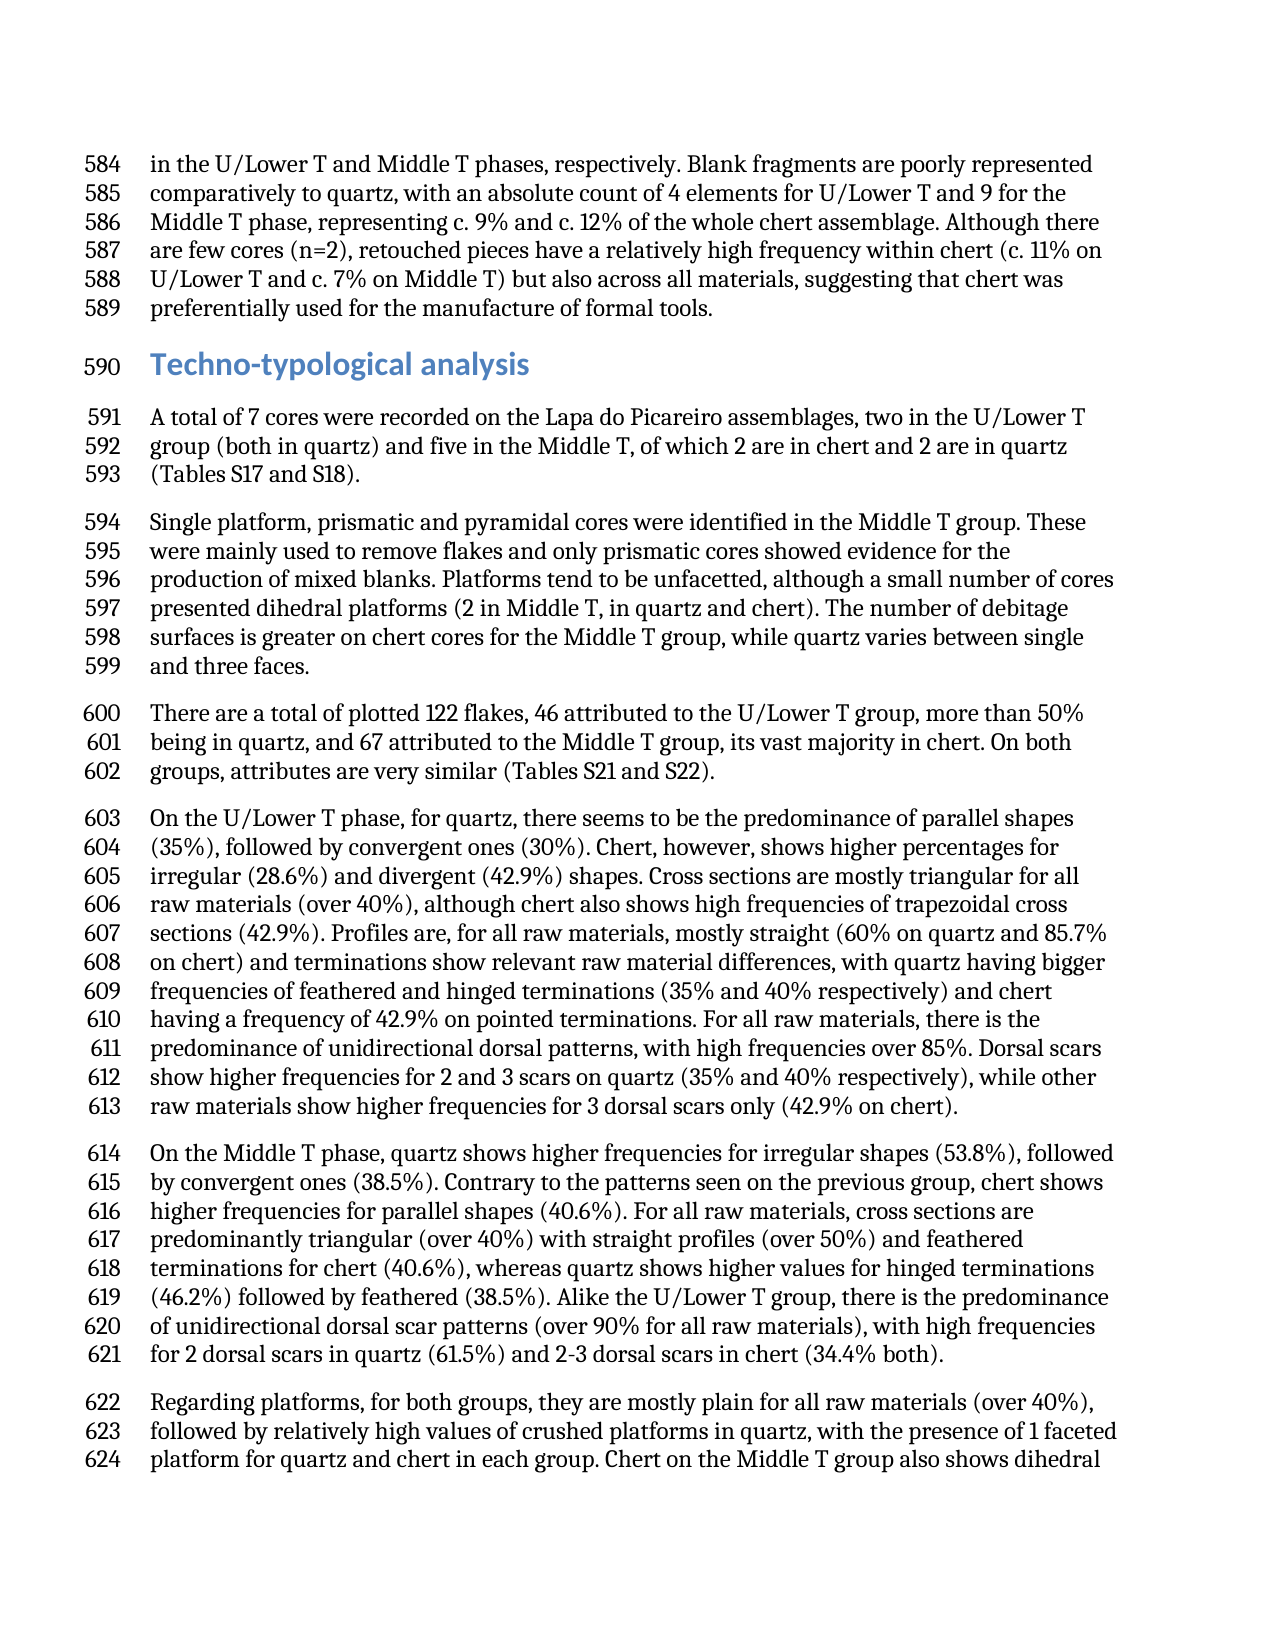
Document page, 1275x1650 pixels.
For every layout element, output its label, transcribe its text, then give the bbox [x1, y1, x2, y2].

text On the U/Lower T phase, for quartz, there seems to be the predominance of parallel shapes (35%), followed by convergent ones (30%). Chert, however, shows higher percentages for irregular (28.6%) and divergent (42.9%) shapes. Cross sections are mostly triangular for all raw materials (over 40%), although chert also shows high frequencies of trapezoidal cross sections (42.9%). Profiles are, for all raw materials, mostly straight (60% on quartz and 85.7% on chert) and terminations show relevant raw material differences, with quartz having bigger frequencies of feathered and hinged terminations (35% and 40% respectively) and chert having a frequency of 42.9% on pointed terminations. For all raw materials, there is the predominance of unidirectional dorsal patterns, with high frequencies over 85%. Dorsal scars show higher frequencies for 2 and 3 scars on quartz (35% and 40% respectively), while other raw materials show higher frequencies for 3 dorsal scars only (42.9% on chert). [150, 804, 1125, 1120]
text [150, 150, 1125, 322]
text There are a total of plotted 122 flakes, 46 attributed to the U/Lower T group, more than 50% being in quartz, and 67 attributed to the Middle T group, its vast majority in chert. On both groups, attributes are very similar (Tables S21 and S22). [150, 699, 1125, 785]
text On the Middle T phase, quartz shows higher frequencies for irregular shapes (53.8%), followed by convergent ones (38.5%). Contrary to the patterns seen on the previous group, chert shows higher frequencies for parallel shapes (40.6%). For all raw materials, cross sections are predominantly triangular (over 40%) with straight profiles (over 50%) and feathered terminations for chert (40.6%), whereas quartz shows higher values for hinged terminations (46.2%) followed by feathered (38.5%). Alike the U/Lower T group, there is the predominance of unidirectional dorsal scar patterns (over 90% for all raw materials), with high frequencies for 2 dorsal scars in quartz (61.5%) and 2-3 dorsal scars in chert (34.4% both). [150, 1139, 1125, 1369]
text Single platform, prismatic and pyramidal cores were identified in the Middle T group. These were mainly used to remove flakes and only prismatic cores showed evidence for the production of mixed blanks. Platforms tend to be unfacetted, although a small number of cores presented dihedral platforms (2 in Middle T, in quartz and chert). The number of debitage surfaces is greater on chert cores for the Middle T group, while quartz varies between single and three faces. [150, 508, 1125, 680]
subtitle Techno-typological analysis [150, 343, 1125, 384]
text A total of 7 cores were recorded on the Lapa do Picareiro assemblages, two in the U/Lower T group (both in quartz) and five in the Middle T, of which 2 are in chert and 2 are in quartz (Tables S17 and S18). [150, 403, 1125, 489]
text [150, 1388, 1125, 1474]
